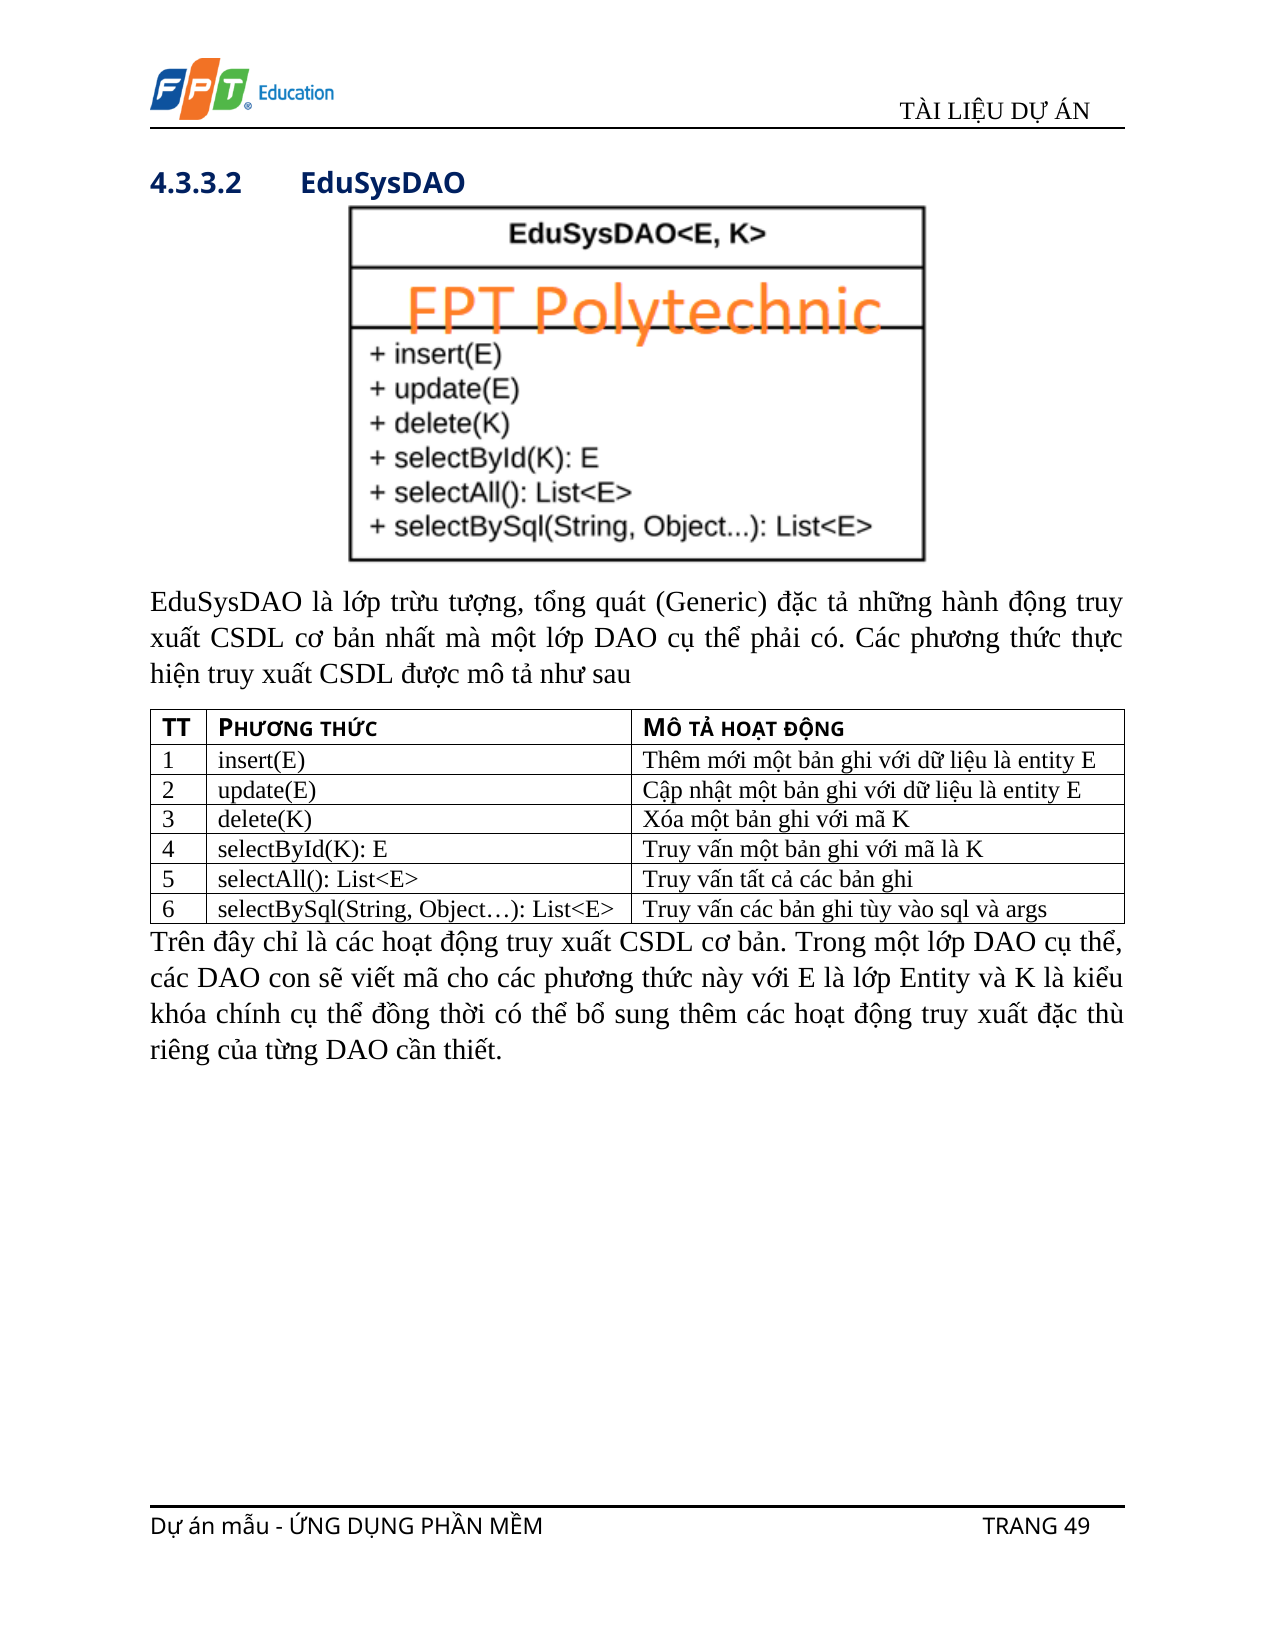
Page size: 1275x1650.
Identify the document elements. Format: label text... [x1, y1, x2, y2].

table_cell selectAll(): List<E> [207, 864, 631, 893]
table_cell 5 [151, 864, 206, 893]
table_cell Truy vấn một bản ghi với mã là K [632, 834, 1124, 863]
table_cell Xóa một bản ghi với mã K [632, 805, 1124, 833]
table_cell 2 [151, 775, 206, 803]
table_cell 1 [151, 745, 206, 774]
table_cell update(E) [207, 775, 631, 803]
table_cell Thêm mới một bản ghi với dữ liệu là entity E [632, 745, 1124, 774]
text Trên đây chỉ là các hoạt động truy xuất CSDL cơ bản. Trong một lớp DAO cụ thể, các DAO con sẽ viết mã cho các phương thức này với E là lớp Entity và K là kiểu khóa chính cụ thể đồng thời có thể bổ sung thêm các hoạt động truy xuất đặc thù riêng của từng DAO cần thiết. [150, 924, 1125, 1066]
picture [150, 58, 336, 120]
table_cell insert(E) [207, 745, 631, 774]
table_cell delete(K) [207, 805, 631, 833]
subtitle EduSysDAO [150, 162, 1125, 202]
table_header Phương thức [207, 710, 631, 744]
table_cell 6 [151, 894, 206, 923]
table_cell Truy vấn các bản ghi tùy vào sql và args [632, 894, 1124, 923]
table_cell 3 [151, 805, 206, 833]
text EduSysDAO là lớp trừu tượng, tổng quát (Generic) đặc tả những hành động truy xuất CSDL cơ bản nhất mà một lớp DAO cụ thể phải có. Các phương thức thực hiện truy xuất CSDL được mô tả như sau [150, 584, 1125, 689]
picture [347, 205, 928, 565]
table_cell selectBySql(String, Object…): List<E> [207, 894, 631, 923]
table_header TT [151, 710, 206, 744]
table_cell selectById(K): E [207, 834, 631, 863]
table_cell Truy vấn tất cả các bản ghi [632, 864, 1124, 893]
table_header Mô tả hoạt động [632, 710, 1124, 744]
table_cell 4 [151, 834, 206, 863]
table_cell Cập nhật một bản ghi với dữ liệu là entity E [632, 775, 1124, 803]
